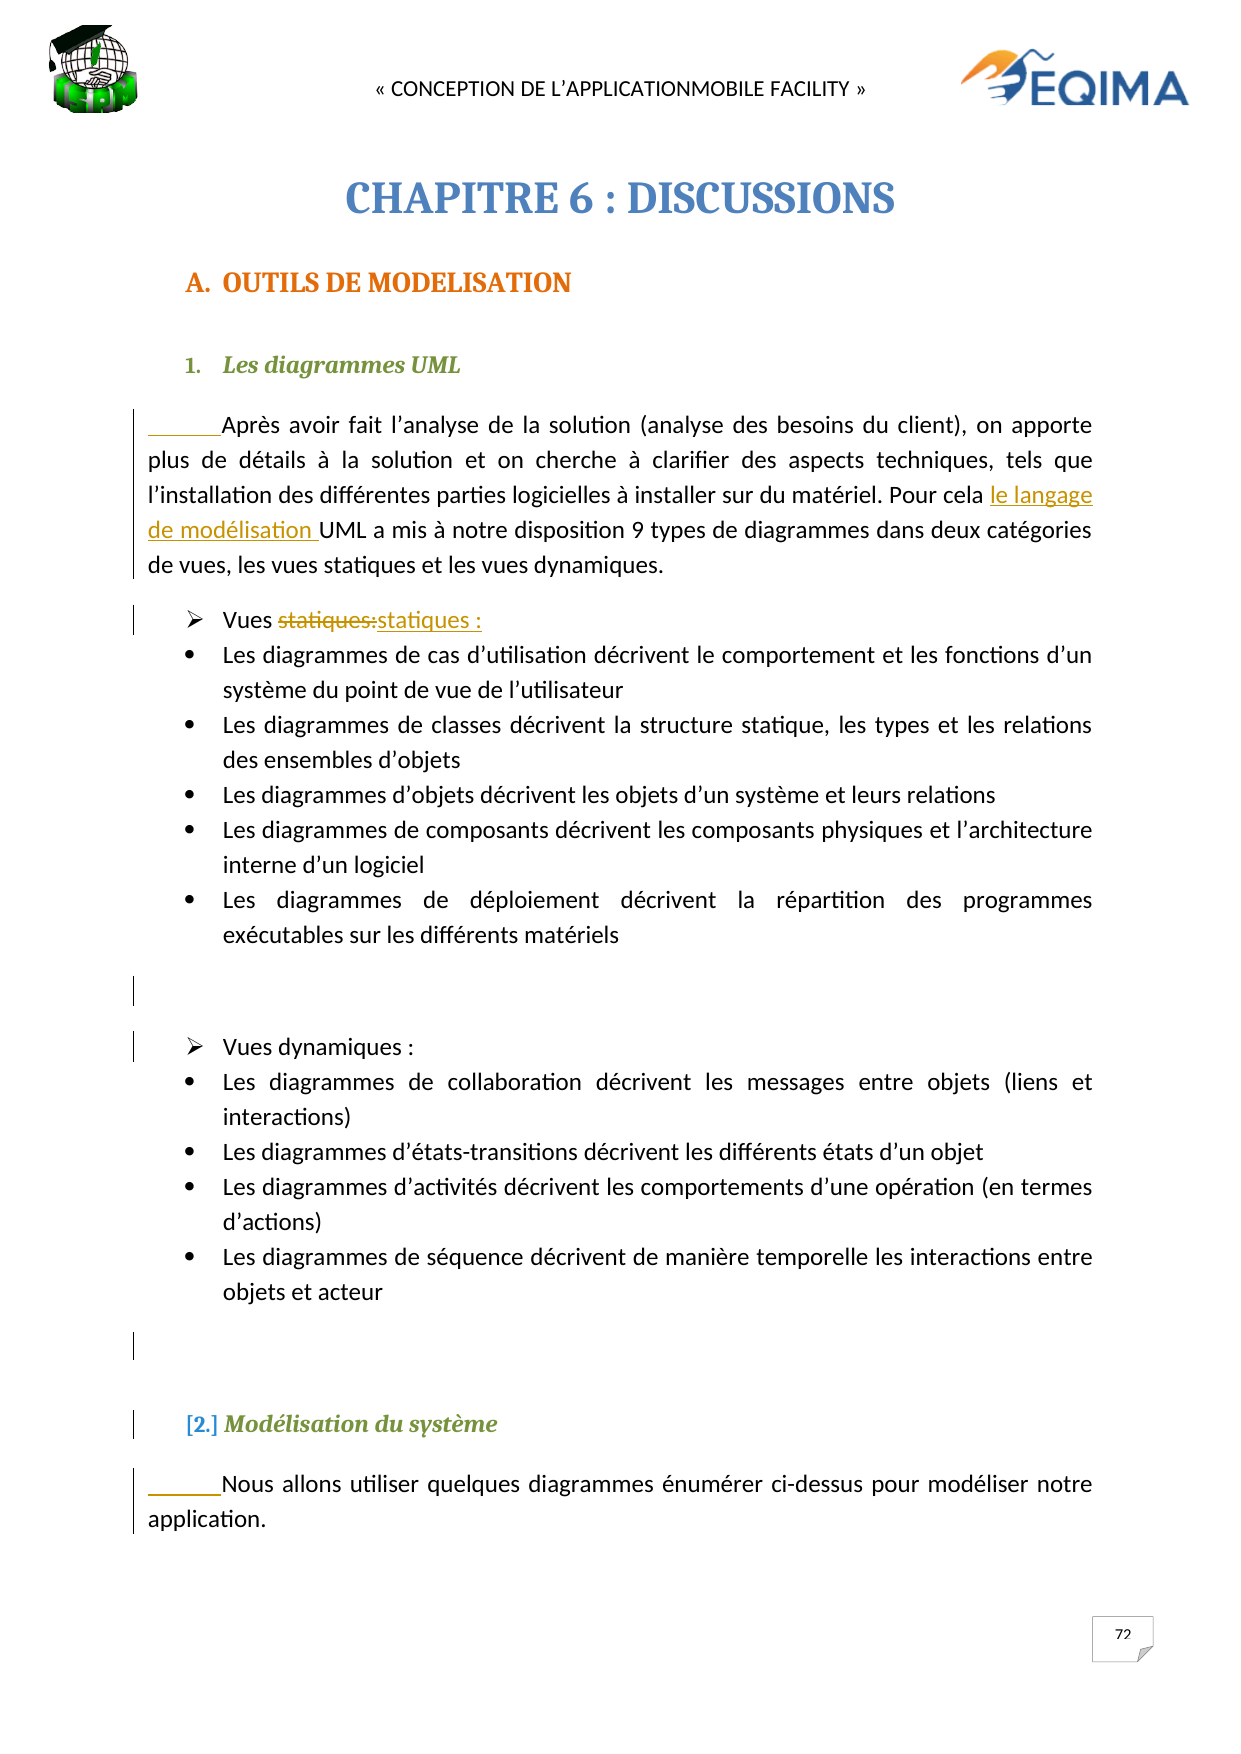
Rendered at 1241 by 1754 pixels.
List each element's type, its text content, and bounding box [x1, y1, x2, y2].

list Les diagrammes d’états-transitions décrivent les différents états d’un objet [185, 1136, 1093, 1167]
text Nous allons utiliser quelques diagrammes énumérer ci-dessus pour modéliser notre application. [148, 1468, 1093, 1534]
list Vues [185, 605, 1093, 635]
list Les diagrammes de déploiement décrivent la répartition des programmes exécutables sur les différents matériels [185, 885, 1093, 950]
picture [961, 48, 1191, 105]
subtitle CHAPITRE 6 : DISCUSSIONS [148, 173, 1093, 225]
subtitle Modélisation du système [185, 1410, 1093, 1439]
subtitle Les diagrammes UML [185, 351, 1093, 379]
list Les diagrammes de collaboration décrivent les messages entre objets (liens et interactions) [185, 1066, 1093, 1132]
list Les diagrammes de cas d’utilisation décrivent le comportement et les fonctions d’un système du point de vue de l’utilisateur [185, 640, 1093, 705]
picture [48, 25, 138, 113]
subtitle OUTILS DE MODELISATION [185, 266, 1093, 300]
text Après avoir fait l’analyse de la solution (analyse des besoins du client), on apporte plus de détails à la solution et on cherche à clarifier des aspects techniques, tels que l’installation des différentes parties logicielles à installer sur du matériel. Pour cela UML a mis à notre disposition 9 types de diagrammes dans deux catégories de vues, les vues statiques et les vues dynamiques. [148, 409, 1093, 579]
list Les diagrammes d’objets décrivent les objets d’un système et leurs relations [185, 780, 1093, 810]
list Vues dynamiques : [185, 1031, 1093, 1062]
list Les diagrammes de classes décrivent la structure statique, les types et les relations des ensembles d’objets [185, 710, 1093, 775]
list Les diagrammes de séquence décrivent de manière temporelle les interactions entre objets et acteur [185, 1241, 1093, 1307]
list Les diagrammes d’activités décrivent les comportements d’une opération (en termes d’actions) [185, 1171, 1093, 1237]
list Les diagrammes de composants décrivent les composants physiques et l’architecture interne d’un logiciel [185, 815, 1093, 880]
